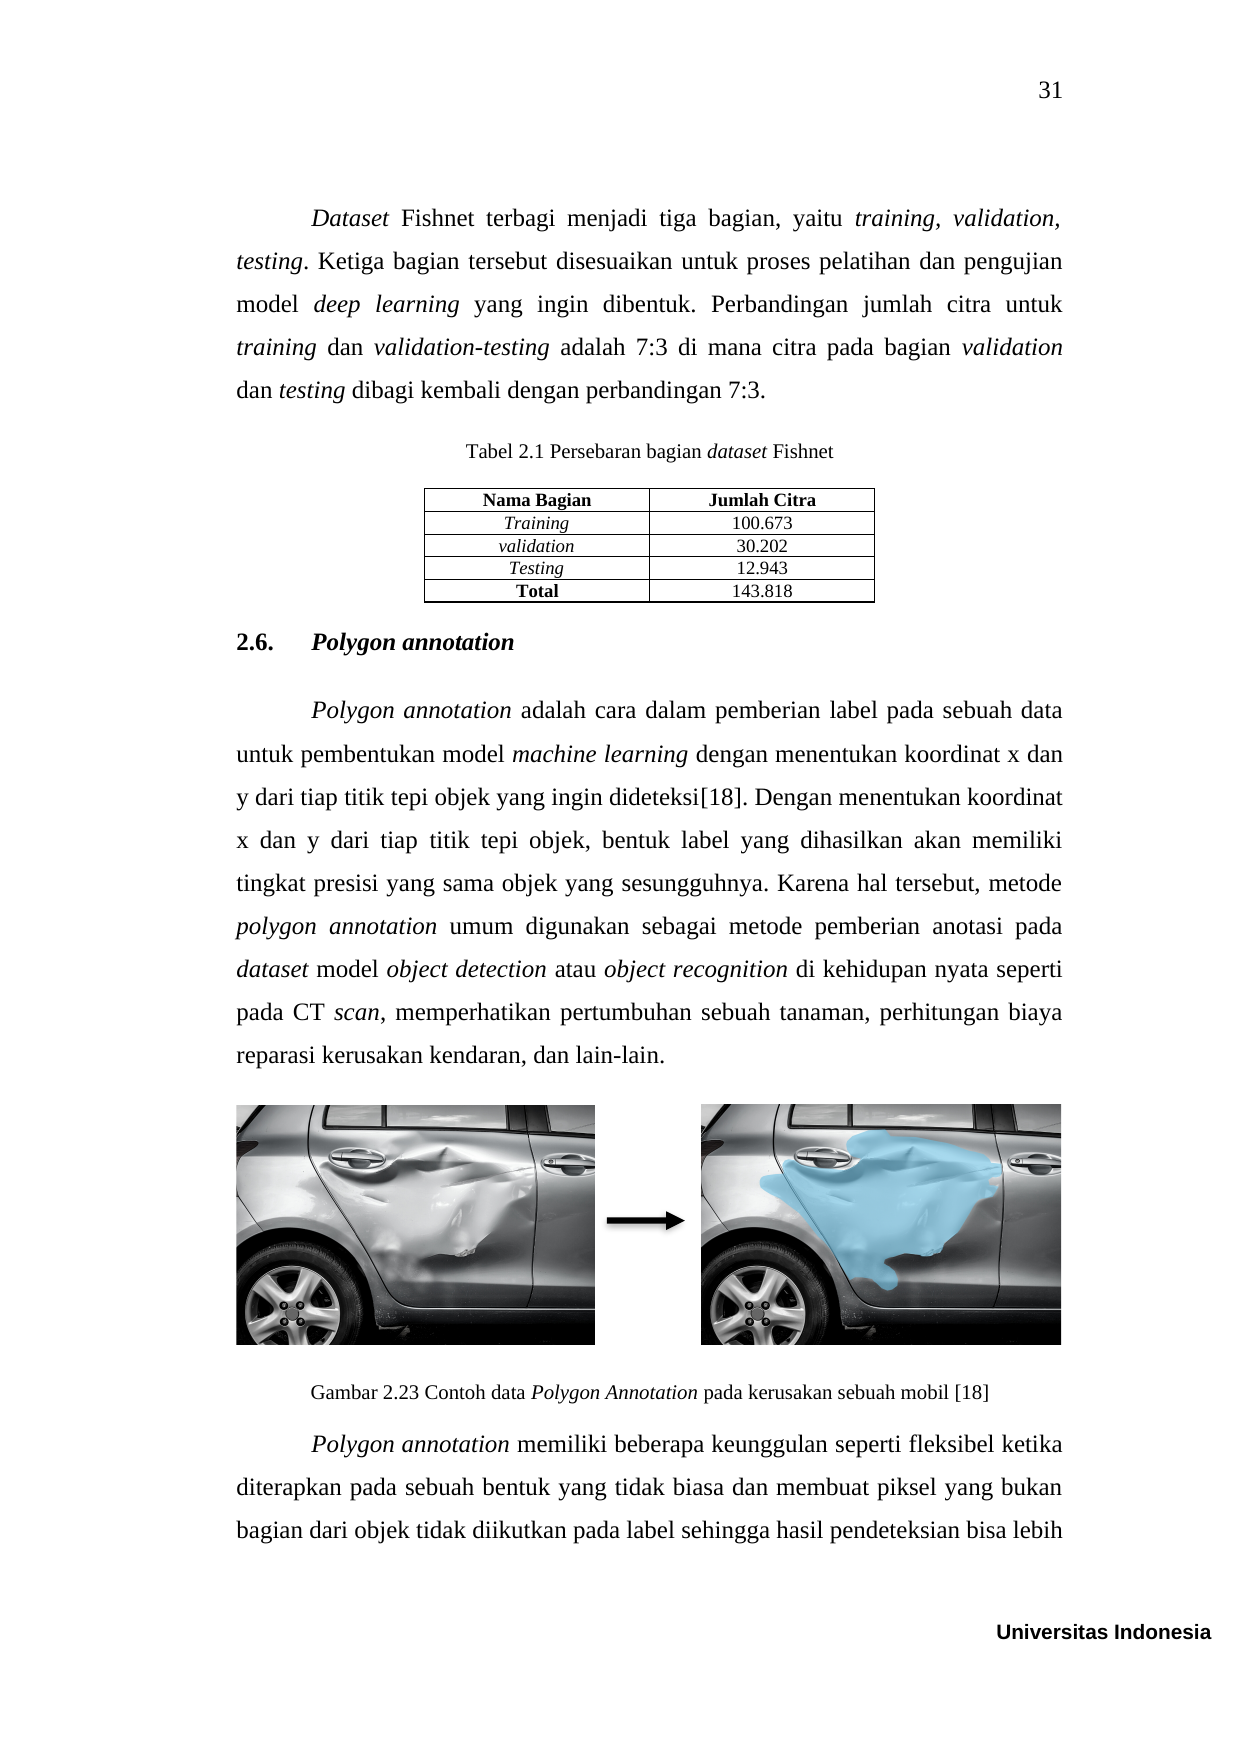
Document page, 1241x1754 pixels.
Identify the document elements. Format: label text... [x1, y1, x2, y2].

text Dataset Fishnet terbagi menjadi tiga bagian, yaitu training, validation, testing. Ketiga bagian tersebut disesuaikan untuk proses pelatihan dan pengujian model deep learning yang ingin dibentuk. Perbandingan jumlah citra untuk training dan validation-testing adalah 7:3 di mana citra pada bagian validation dan testing dibagi kembali dengan perbandingan 7:3. [236, 203, 1063, 404]
table_cell 12.943 [650, 557, 874, 579]
subtitle Polygon annotation [236, 627, 1063, 656]
picture [236, 1105, 595, 1345]
table_header Jumlah Citra [650, 489, 874, 511]
table_header Nama Bagian [425, 489, 649, 511]
table_cell Testing [425, 557, 649, 579]
text Gambar 2.23 Contoh data Polygon Annotation pada kerusakan sebuah mobil [236, 1380, 1063, 1404]
table_cell 143.818 [650, 580, 874, 601]
table_cell Total [425, 580, 649, 601]
table_cell validation [425, 535, 649, 556]
picture [701, 1104, 1062, 1345]
text Polygon annotation adalah cara dalam pemberian label pada sebuah data untuk pembentukan model machine learning dengan menentukan koordinat x dan y dari tiap titik tepi objek yang ingin dideteksi. Dengan menentukan koordinat x dan y dari tiap titik tepi objek, bentuk label yang dihasilkan akan memiliki tingkat presisi yang sama objek yang sesungguhnya. Karena hal tersebut, metode polygon annotation umum digunakan sebagai metode pemberian anotasi pada dataset model object detection atau object recognition di kehidupan nyata seperti pada CT scan, memperhatikan pertumbuhan sebuah tanaman, perhitungan biaya reparasi kerusakan kendaran, dan lain-lain. [236, 696, 1063, 1069]
table_cell 30.202 [650, 535, 874, 556]
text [236, 1429, 1063, 1544]
table_cell 100.673 [650, 512, 874, 533]
table_cell Training [425, 512, 649, 533]
text Tabel 2.1 Persebaran bagian dataset Fishnet [236, 439, 1063, 463]
